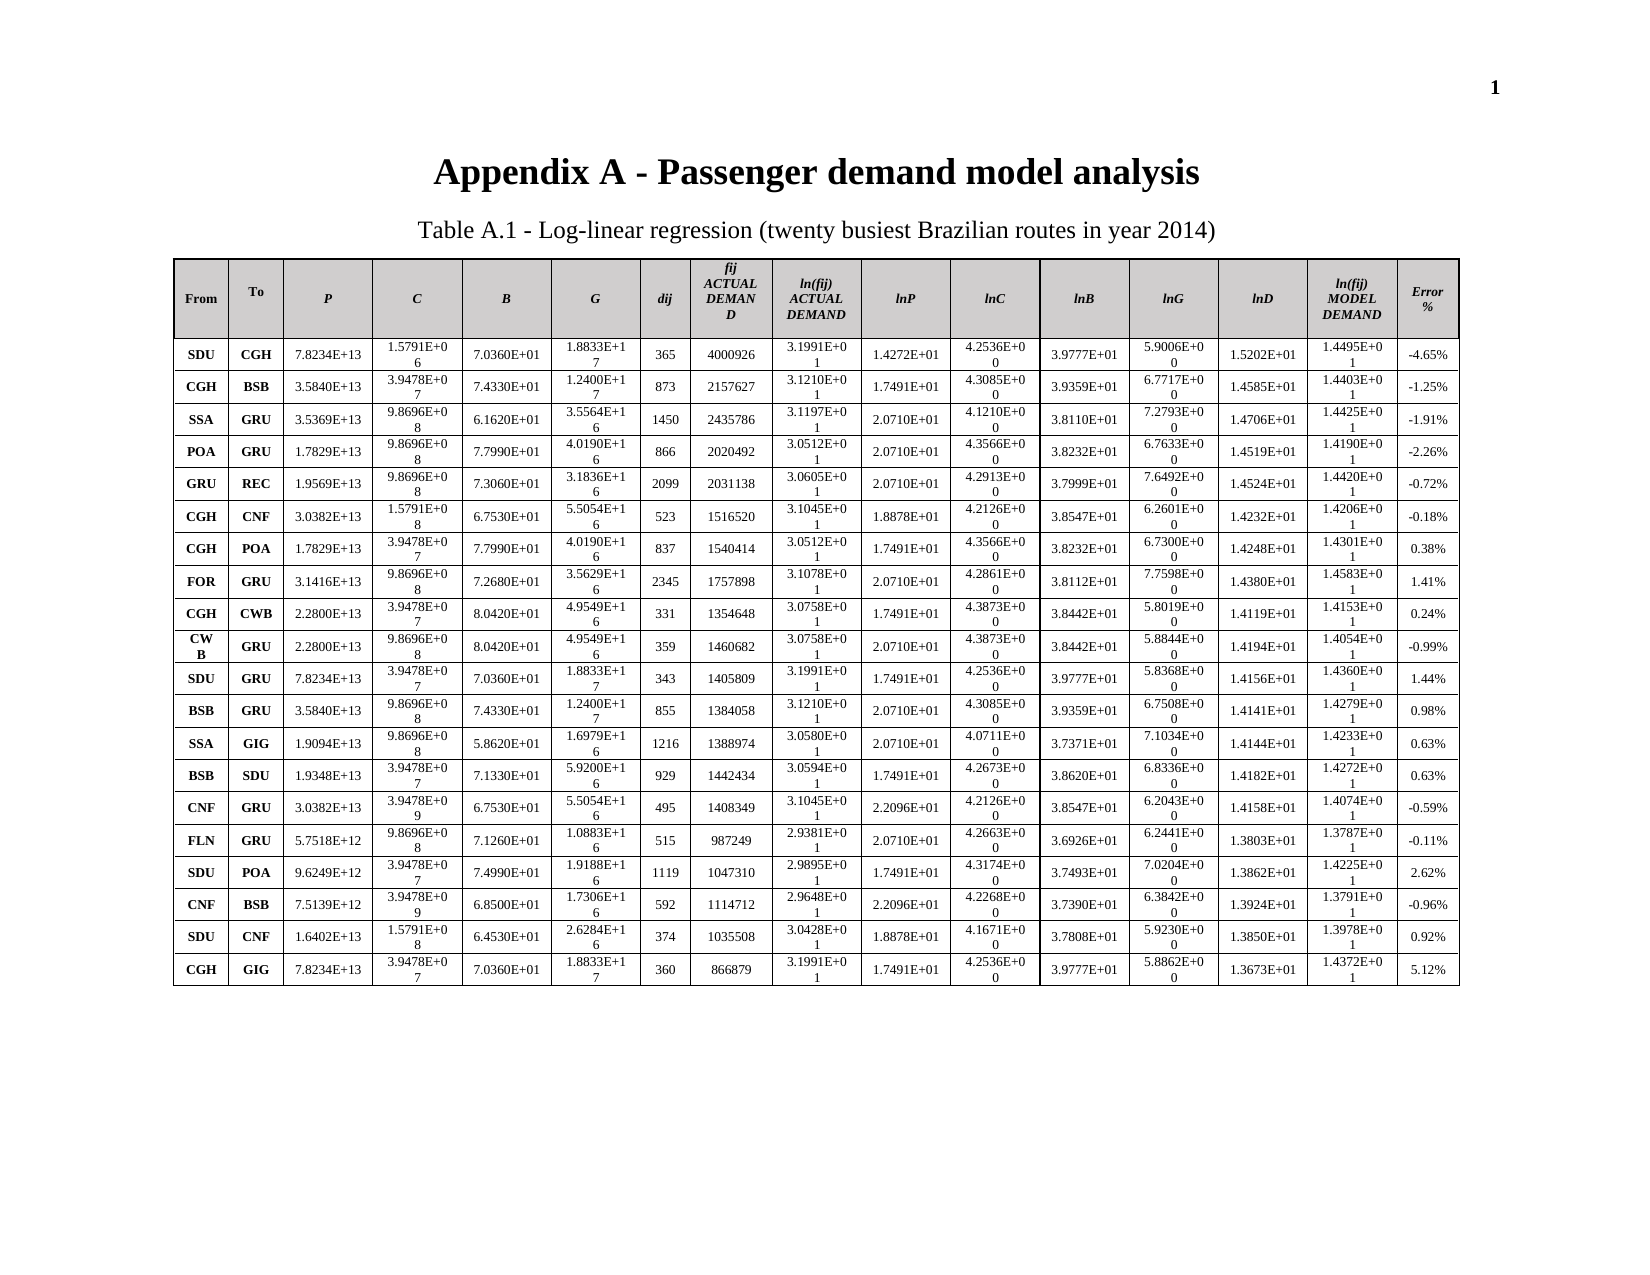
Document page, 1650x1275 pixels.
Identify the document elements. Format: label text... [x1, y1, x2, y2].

table_cell 3.1045E+01 [773, 501, 861, 532]
table_cell 2.0710E+01 [862, 825, 950, 856]
table_cell 7.0204E+00 [1130, 857, 1218, 888]
table_cell 5.9230E+00 [1130, 921, 1218, 953]
table_header dij [641, 260, 690, 338]
table_cell 7.4330E+01 [463, 371, 551, 403]
table_cell 5.8019E+00 [1130, 599, 1218, 630]
table_cell 4.2126E+00 [951, 501, 1039, 532]
table_cell 4.2268E+00 [951, 889, 1039, 920]
table_cell 2.0710E+01 [862, 404, 950, 435]
table_cell 1.4380E+01 [1219, 566, 1307, 597]
table_cell 9.8696E+08 [373, 566, 462, 597]
table_cell 1.5791E+08 [373, 501, 462, 532]
table_cell 2435786 [691, 404, 772, 435]
table_cell 2.2800E+13 [284, 631, 372, 662]
table_cell 3.8547E+01 [1041, 792, 1129, 823]
table_cell GRU [229, 792, 283, 823]
table_cell SSA [174, 403, 228, 435]
table_cell 2.0710E+01 [862, 631, 950, 662]
table_cell 3.7493E+01 [1041, 857, 1129, 888]
table_cell 1.4495E+01 [1308, 339, 1397, 370]
table_header fij ACTUAL DEMAND [691, 260, 772, 338]
table_cell 3.9478E+07 [373, 663, 462, 694]
table_cell 7.8234E+13 [284, 339, 372, 370]
table_cell 1.4403E+01 [1308, 371, 1397, 403]
table_cell 1.5202E+01 [1219, 339, 1307, 370]
table_cell 6.8336E+00 [1130, 760, 1218, 791]
table_cell 4.3085E+00 [951, 695, 1039, 727]
table_cell 1.3803E+01 [1219, 825, 1307, 856]
table_cell BSB [229, 889, 283, 920]
table_cell 7.8234E+13 [284, 663, 372, 694]
table_cell 1.9188E+16 [552, 857, 640, 888]
table_cell 4.3085E+00 [951, 371, 1039, 403]
table_cell 2.0710E+01 [862, 695, 950, 727]
table_cell 3.1197E+01 [773, 404, 861, 435]
table_cell 3.0512E+01 [773, 533, 861, 564]
table_cell 7.0360E+01 [463, 954, 551, 985]
table_cell 1047310 [691, 857, 772, 888]
table_cell 9.8696E+08 [373, 728, 462, 759]
table_cell 6.7530E+01 [463, 501, 551, 532]
table_cell 1.4583E+01 [1308, 566, 1397, 597]
table_cell 1.8878E+01 [862, 921, 950, 953]
table_cell 374 [641, 921, 690, 953]
table_cell 3.9478E+07 [373, 760, 462, 791]
table_cell 3.0758E+01 [773, 631, 861, 662]
table_cell FLN [174, 824, 228, 856]
table_cell SDU [174, 662, 228, 694]
table_cell 3.0512E+01 [773, 436, 861, 467]
table_cell 2099 [641, 468, 690, 499]
table_cell SDU [174, 856, 228, 888]
table_cell 1.4301E+01 [1308, 533, 1397, 564]
table_cell 7.2793E+00 [1130, 404, 1218, 435]
table_cell 1.4519E+01 [1219, 436, 1307, 467]
table_cell 343 [641, 663, 690, 694]
table_cell 6.2441E+00 [1130, 825, 1218, 856]
table_cell 1.0883E+16 [552, 825, 640, 856]
table_cell 1.4372E+01 [1308, 954, 1397, 985]
table_cell 1.7491E+01 [862, 760, 950, 791]
table_cell 837 [641, 533, 690, 564]
table_cell 1.4156E+01 [1219, 663, 1307, 694]
table_cell 3.8232E+01 [1041, 533, 1129, 564]
table_cell 3.5840E+13 [284, 695, 372, 727]
table_cell 3.1991E+01 [773, 339, 861, 370]
table_cell 1.4190E+01 [1308, 436, 1397, 467]
table_cell 1.8878E+01 [862, 501, 950, 532]
table_cell 1.9094E+13 [284, 728, 372, 759]
table_cell GIG [229, 728, 283, 759]
table_cell 3.9359E+01 [1041, 371, 1129, 403]
table_cell 1.4272E+01 [862, 339, 950, 370]
table_cell 5.8368E+00 [1130, 663, 1218, 694]
table_cell 3.8620E+01 [1041, 760, 1129, 791]
table_cell 3.0758E+01 [773, 599, 861, 630]
table_cell 8.0420E+01 [463, 599, 551, 630]
table_cell 1.4706E+01 [1219, 404, 1307, 435]
table_cell CGH [174, 370, 228, 403]
table_cell 1.3791E+01 [1308, 889, 1397, 920]
table_cell 3.1045E+01 [773, 792, 861, 823]
table_cell 3.0580E+01 [773, 728, 861, 759]
table_cell 2.62% [1398, 856, 1459, 888]
table_cell 3.1416E+13 [284, 566, 372, 597]
table_cell 3.1210E+01 [773, 371, 861, 403]
table_cell 4000926 [691, 339, 772, 370]
table_cell 4.3174E+00 [951, 857, 1039, 888]
table_cell 3.0605E+01 [773, 468, 861, 499]
table_cell 1.7491E+01 [862, 533, 950, 564]
table_cell 4.1671E+00 [951, 921, 1039, 953]
table_cell 515 [641, 825, 690, 856]
table_cell 1.4153E+01 [1308, 599, 1397, 630]
table_cell -0.11% [1398, 824, 1459, 856]
table_cell 0.98% [1398, 694, 1459, 727]
table_cell GRU [229, 825, 283, 856]
table_cell 866879 [691, 954, 772, 985]
table_cell 2031138 [691, 468, 772, 499]
table_cell 2.0710E+01 [862, 728, 950, 759]
table_cell 1388974 [691, 728, 772, 759]
table_cell 4.3873E+00 [951, 599, 1039, 630]
table_cell SSA [174, 727, 228, 759]
table_cell POA [174, 435, 228, 467]
table_header lnP [862, 260, 950, 338]
table_cell 7.7990E+01 [463, 533, 551, 564]
table_cell 873 [641, 371, 690, 403]
table_cell GRU [174, 467, 228, 499]
table_cell 1.7491E+01 [862, 857, 950, 888]
subtitle Table A.1 - Log-linear regression (twenty busiest Brazilian routes in year 2014) [133, 215, 1500, 243]
table_cell 1.7491E+01 [862, 599, 950, 630]
table_cell 7.8234E+13 [284, 954, 372, 985]
table_cell 1540414 [691, 533, 772, 564]
table_cell 1.4360E+01 [1308, 663, 1397, 694]
table_cell 1.4158E+01 [1219, 792, 1307, 823]
table_cell 3.0428E+01 [773, 921, 861, 953]
table_cell GRU [229, 663, 283, 694]
table_cell 1.7829E+13 [284, 436, 372, 467]
table_header lnD [1219, 260, 1307, 338]
table_header lnG [1130, 260, 1218, 338]
table_cell 1.8833E+17 [552, 954, 640, 985]
table_cell 4.2536E+00 [951, 339, 1039, 370]
table_cell 987249 [691, 825, 772, 856]
table_cell 855 [641, 695, 690, 727]
table_cell 7.6492E+00 [1130, 468, 1218, 499]
table_cell 5.7518E+12 [284, 825, 372, 856]
table_cell 1.4585E+01 [1219, 371, 1307, 403]
table_cell 3.5564E+16 [552, 404, 640, 435]
table_cell 1.9569E+13 [284, 468, 372, 499]
table_cell 1.3978E+01 [1308, 921, 1397, 953]
table_cell POA [229, 857, 283, 888]
table_cell 2.9648E+01 [773, 889, 861, 920]
table_cell 2020492 [691, 436, 772, 467]
table_header ln(fij) ACTUAL DEMAND [773, 260, 861, 338]
table_cell 5.9006E+00 [1130, 339, 1218, 370]
table_cell 6.1620E+01 [463, 404, 551, 435]
table_cell 3.1991E+01 [773, 954, 861, 985]
table_cell FOR [174, 565, 228, 597]
table_cell 1.4182E+01 [1219, 760, 1307, 791]
table_cell 1757898 [691, 566, 772, 597]
table_cell 1384058 [691, 695, 772, 727]
table_cell SDU [174, 339, 228, 370]
table_cell 3.8442E+01 [1041, 631, 1129, 662]
table_cell 1.4248E+01 [1219, 533, 1307, 564]
subtitle Appendix A - Passenger demand model analysis [133, 150, 1500, 193]
table_header To [229, 260, 283, 338]
table_cell 7.5139E+12 [284, 889, 372, 920]
table_cell 1.4194E+01 [1219, 631, 1307, 662]
table_cell GRU [229, 436, 283, 467]
table_cell 7.4990E+01 [463, 857, 551, 888]
table_cell 3.9359E+01 [1041, 695, 1129, 727]
table_cell 9.6249E+12 [284, 857, 372, 888]
table_cell REC [229, 468, 283, 499]
table_cell 523 [641, 501, 690, 532]
table_cell 1.3862E+01 [1219, 857, 1307, 888]
table_cell 7.1260E+01 [463, 825, 551, 856]
table_cell 1.8833E+17 [552, 663, 640, 694]
table_cell 6.8500E+01 [463, 889, 551, 920]
table_cell 3.0382E+13 [284, 792, 372, 823]
table_cell 3.5629E+16 [552, 566, 640, 597]
table_cell 4.2861E+00 [951, 566, 1039, 597]
table_cell 5.5054E+16 [552, 792, 640, 823]
table_cell 7.7598E+00 [1130, 566, 1218, 597]
table_cell 9.8696E+08 [373, 825, 462, 856]
table_cell 1.4141E+01 [1219, 695, 1307, 727]
table_cell 0.63% [1398, 759, 1459, 791]
table_cell CGH [174, 953, 228, 985]
table_cell 6.7508E+00 [1130, 695, 1218, 727]
table_cell SDU [174, 920, 228, 953]
table_cell 6.3842E+00 [1130, 889, 1218, 920]
table_cell 1.3850E+01 [1219, 921, 1307, 953]
table_cell 4.3566E+00 [951, 436, 1039, 467]
table_cell 3.1836E+16 [552, 468, 640, 499]
table_cell GRU [229, 404, 283, 435]
table_cell 1.4232E+01 [1219, 501, 1307, 532]
table_cell 4.2663E+00 [951, 825, 1039, 856]
table_cell 2.2096E+01 [862, 792, 950, 823]
table_cell 1.2400E+17 [552, 371, 640, 403]
table_cell 1.41% [1398, 565, 1459, 597]
table_cell -0.96% [1398, 888, 1459, 920]
table_cell CWB [174, 630, 228, 662]
table_cell 359 [641, 631, 690, 662]
table_header G [552, 260, 640, 338]
table_cell 1.4420E+01 [1308, 468, 1397, 499]
table_cell 1.5791E+06 [373, 339, 462, 370]
table_cell 7.1034E+00 [1130, 728, 1218, 759]
table_cell CNF [174, 888, 228, 920]
table_header C [373, 260, 462, 338]
table_cell 5.5054E+16 [552, 501, 640, 532]
table_cell 4.2913E+00 [951, 468, 1039, 499]
table_cell 2.2800E+13 [284, 599, 372, 630]
table_cell 3.9478E+07 [373, 857, 462, 888]
table_cell 3.9478E+07 [373, 954, 462, 985]
table_cell 1.3924E+01 [1219, 889, 1307, 920]
table_cell POA [229, 533, 283, 564]
table_cell 365 [641, 339, 690, 370]
table_cell 3.7808E+01 [1041, 921, 1129, 953]
table_cell 9.8696E+08 [373, 468, 462, 499]
table_cell 2.0710E+01 [862, 436, 950, 467]
table_cell 2345 [641, 566, 690, 597]
table_cell 4.1210E+00 [951, 404, 1039, 435]
table_cell 1.6979E+16 [552, 728, 640, 759]
table_cell 5.9200E+16 [552, 760, 640, 791]
table_cell 1.4225E+01 [1308, 857, 1397, 888]
table_cell -1.91% [1398, 403, 1459, 435]
table_cell -4.65% [1398, 339, 1459, 370]
table_cell -2.26% [1398, 435, 1459, 467]
table_cell 1442434 [691, 760, 772, 791]
table_cell 1.7306E+16 [552, 889, 640, 920]
table_cell 4.9549E+16 [552, 631, 640, 662]
table_header P [284, 260, 372, 338]
table_cell CWB [229, 599, 283, 630]
table_cell 2.2096E+01 [862, 889, 950, 920]
table_cell 3.9777E+01 [1041, 663, 1129, 694]
table_cell 929 [641, 760, 690, 791]
table_cell 6.7530E+01 [463, 792, 551, 823]
table_cell 1114712 [691, 889, 772, 920]
table_cell 6.7717E+00 [1130, 371, 1218, 403]
table_cell CGH [174, 598, 228, 630]
table_cell 5.8620E+01 [463, 728, 551, 759]
table_cell 1.7829E+13 [284, 533, 372, 564]
table_cell BSB [229, 371, 283, 403]
table_cell 0.92% [1398, 920, 1459, 953]
table_cell 1.4524E+01 [1219, 468, 1307, 499]
table_cell 495 [641, 792, 690, 823]
table_cell 1354648 [691, 599, 772, 630]
table_cell 4.9549E+16 [552, 599, 640, 630]
table_cell CGH [174, 532, 228, 564]
table_cell 4.3566E+00 [951, 533, 1039, 564]
table_cell BSB [174, 759, 228, 791]
table_header lnC [951, 260, 1039, 338]
table_cell 4.2536E+00 [951, 663, 1039, 694]
table_cell 3.9478E+07 [373, 599, 462, 630]
table_cell 9.8696E+08 [373, 404, 462, 435]
table_cell 3.1210E+01 [773, 695, 861, 727]
table_cell CNF [174, 791, 228, 823]
table_cell 3.1078E+01 [773, 566, 861, 597]
table_cell 7.1330E+01 [463, 760, 551, 791]
table_cell BSB [174, 694, 228, 727]
table_cell 6.4530E+01 [463, 921, 551, 953]
table_cell 1.4233E+01 [1308, 728, 1397, 759]
table_cell 1.4144E+01 [1219, 728, 1307, 759]
table_cell 1.4279E+01 [1308, 695, 1397, 727]
table_header lnB [1041, 260, 1129, 338]
table_cell CGH [174, 500, 228, 532]
table_cell 1035508 [691, 921, 772, 953]
table_cell 3.8442E+01 [1041, 599, 1129, 630]
table_header B [463, 260, 551, 338]
table_cell 1.9348E+13 [284, 760, 372, 791]
table_cell 4.2536E+00 [951, 954, 1039, 985]
table_cell 5.12% [1398, 953, 1459, 985]
table_header ln(fij) MODEL DEMAND [1308, 260, 1397, 338]
table_cell 1.8833E+17 [552, 339, 640, 370]
table_cell 1.3673E+01 [1219, 954, 1307, 985]
table_cell 1119 [641, 857, 690, 888]
table_cell 2.0710E+01 [862, 468, 950, 499]
table_cell 7.7990E+01 [463, 436, 551, 467]
table_cell SDU [229, 760, 283, 791]
table_header From [175, 260, 228, 338]
table_cell 3.0594E+01 [773, 760, 861, 791]
table_cell 1.4054E+01 [1308, 631, 1397, 662]
table_cell 3.7371E+01 [1041, 728, 1129, 759]
table_cell 3.9777E+01 [1041, 339, 1129, 370]
table_cell 9.8696E+08 [373, 695, 462, 727]
table_cell CGH [229, 339, 283, 370]
table_cell 9.8696E+08 [373, 436, 462, 467]
table_cell 1516520 [691, 501, 772, 532]
table_cell 6.2043E+00 [1130, 792, 1218, 823]
table_cell 5.8844E+00 [1130, 631, 1218, 662]
table_cell 2.0710E+01 [862, 566, 950, 597]
table_cell 6.7633E+00 [1130, 436, 1218, 467]
table_cell 6.2601E+00 [1130, 501, 1218, 532]
table_cell 3.8110E+01 [1041, 404, 1129, 435]
table_cell 3.9478E+07 [373, 371, 462, 403]
table_cell 1.44% [1398, 662, 1459, 694]
table_cell 1.4425E+01 [1308, 404, 1397, 435]
table_cell 7.3060E+01 [463, 468, 551, 499]
table_cell 1.6402E+13 [284, 921, 372, 953]
table_cell 2157627 [691, 371, 772, 403]
table_cell 4.2126E+00 [951, 792, 1039, 823]
table_cell 3.8547E+01 [1041, 501, 1129, 532]
table_cell 5.8862E+00 [1130, 954, 1218, 985]
table_cell 3.8232E+01 [1041, 436, 1129, 467]
table_cell 1.4074E+01 [1308, 792, 1397, 823]
table_cell -0.72% [1398, 467, 1459, 499]
table_cell 9.8696E+08 [373, 631, 462, 662]
table_cell CNF [229, 501, 283, 532]
table_cell 8.0420E+01 [463, 631, 551, 662]
table_cell 3.5369E+13 [284, 404, 372, 435]
table_cell -0.18% [1398, 500, 1459, 532]
table_cell 0.38% [1398, 532, 1459, 564]
table_cell 6.7300E+00 [1130, 533, 1218, 564]
table_cell 1405809 [691, 663, 772, 694]
table_cell 1.4272E+01 [1308, 760, 1397, 791]
table_cell 1.2400E+17 [552, 695, 640, 727]
table_cell 866 [641, 436, 690, 467]
table_cell GRU [229, 566, 283, 597]
table_cell CNF [229, 921, 283, 953]
table_header Error % [1398, 260, 1458, 338]
table_cell 3.9478E+07 [373, 533, 462, 564]
table_cell -0.99% [1398, 630, 1459, 662]
table_cell 3.7999E+01 [1041, 468, 1129, 499]
table_cell 1.7491E+01 [862, 954, 950, 985]
table_cell GRU [229, 695, 283, 727]
table_cell 3.1991E+01 [773, 663, 861, 694]
table_cell -0.59% [1398, 791, 1459, 823]
table_cell 4.0711E+00 [951, 728, 1039, 759]
table_cell 1.4119E+01 [1219, 599, 1307, 630]
table_cell 3.9478E+09 [373, 889, 462, 920]
table_cell 4.0190E+16 [552, 436, 640, 467]
table_cell 7.0360E+01 [463, 663, 551, 694]
table_cell 7.4330E+01 [463, 695, 551, 727]
table_cell 2.9381E+01 [773, 825, 861, 856]
table_cell 1.7491E+01 [862, 371, 950, 403]
table_cell 4.2673E+00 [951, 760, 1039, 791]
table_cell 1.7491E+01 [862, 663, 950, 694]
table_cell 1460682 [691, 631, 772, 662]
table_cell 1.5791E+08 [373, 921, 462, 953]
table_cell 592 [641, 889, 690, 920]
table_cell 3.9777E+01 [1041, 954, 1129, 985]
table_cell 3.5840E+13 [284, 371, 372, 403]
table_cell 3.0382E+13 [284, 501, 372, 532]
table_cell GIG [229, 954, 283, 985]
table_cell 1.3787E+01 [1308, 825, 1397, 856]
table_cell GRU [229, 631, 283, 662]
table_cell 7.0360E+01 [463, 339, 551, 370]
table_cell 331 [641, 599, 690, 630]
table_cell 4.0190E+16 [552, 533, 640, 564]
table_cell 0.63% [1398, 727, 1459, 759]
table_cell 0.24% [1398, 598, 1459, 630]
table_cell 3.7390E+01 [1041, 889, 1129, 920]
table_cell 1216 [641, 728, 690, 759]
table_cell -1.25% [1398, 370, 1459, 403]
table_cell 7.2680E+01 [463, 566, 551, 597]
table_cell 2.6284E+16 [552, 921, 640, 953]
table_cell 1.4206E+01 [1308, 501, 1397, 532]
table_cell 2.9895E+01 [773, 857, 861, 888]
table_cell 3.6926E+01 [1041, 825, 1129, 856]
table_cell 3.8112E+01 [1041, 566, 1129, 597]
table_cell 3.9478E+09 [373, 792, 462, 823]
table_cell 360 [641, 954, 690, 985]
table_cell 1408349 [691, 792, 772, 823]
table_cell 4.3873E+00 [951, 631, 1039, 662]
table_cell 1450 [641, 404, 690, 435]
